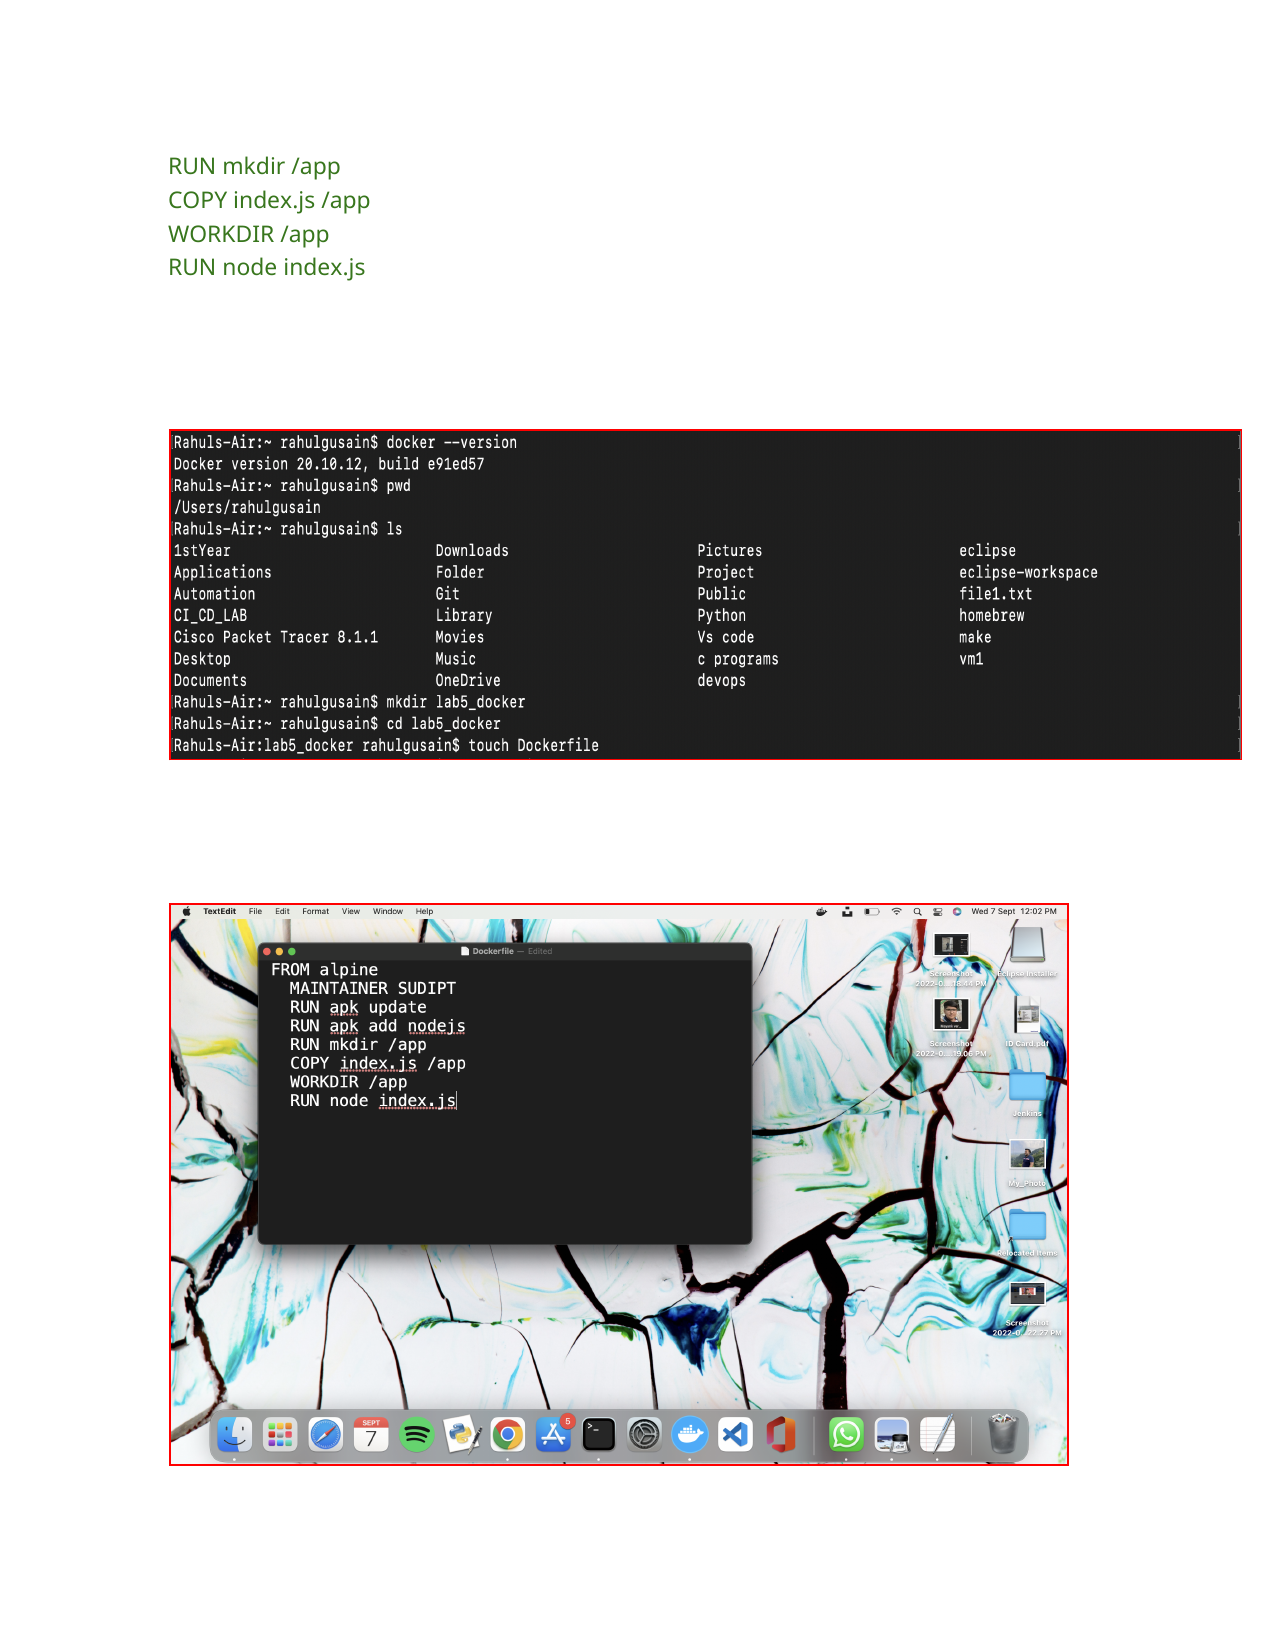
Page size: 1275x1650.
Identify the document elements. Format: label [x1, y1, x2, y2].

text [150, 150, 1125, 316]
